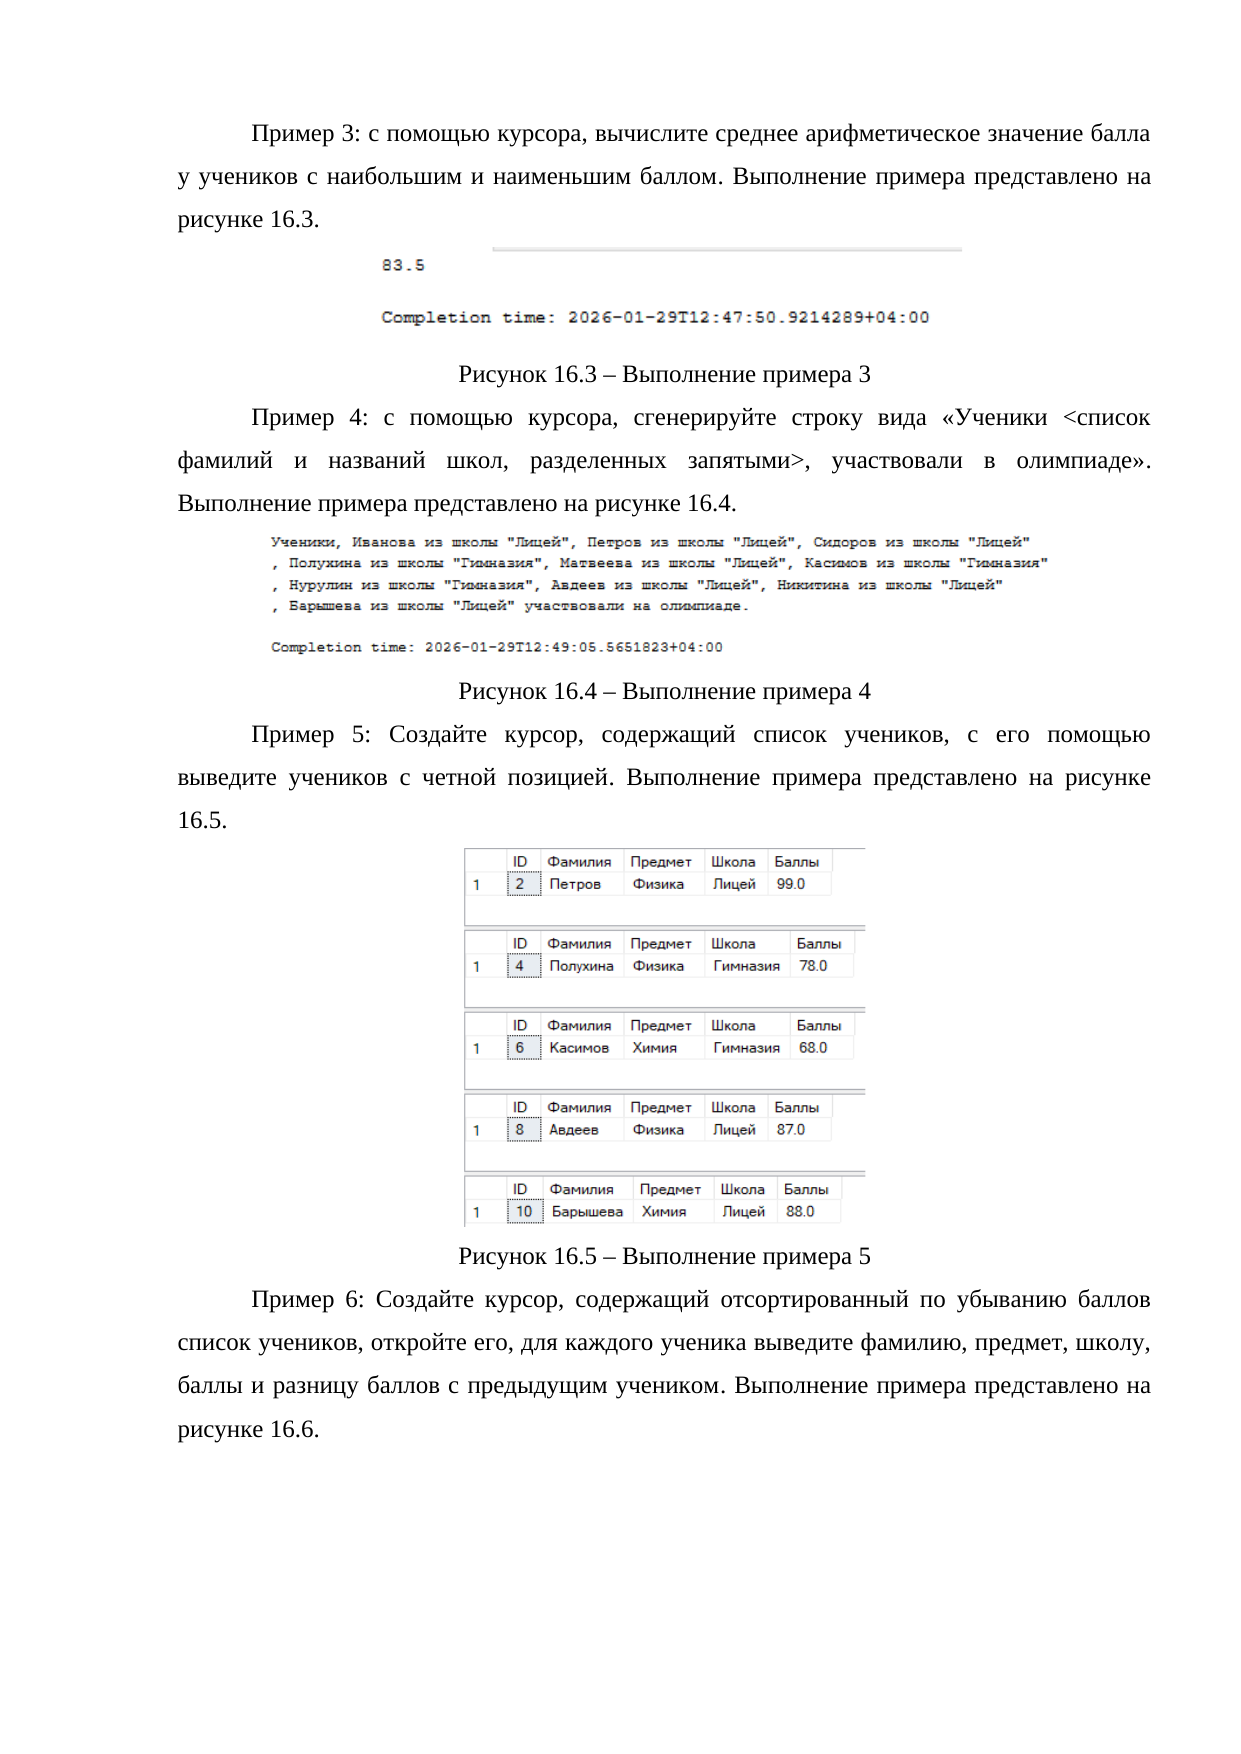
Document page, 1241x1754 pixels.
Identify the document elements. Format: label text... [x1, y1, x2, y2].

list Пример 4: с помощью курсора, сгенерируйте строку вида «Ученики <список фамилий и названий школ, разделенных запятыми>, участвовали в олимпиаде». Выполнение примера представлено на рисунке 16.4. [177, 402, 1152, 517]
list Пример 5: Создайте курсор, содержащий список учеников, с его помощью выведите учеников с четной позицией. Выполнение примера представлено на рисунке 16.5. [177, 719, 1152, 834]
picture [261, 531, 1068, 662]
list Рисунок 16.3 – Выполнение примера 3 [177, 359, 1152, 387]
list Рисунок 16.5 – Выполнение примера 5 [177, 1241, 1152, 1270]
list Пример 6: Создайте курсор, содержащий отсортированный по убыванию баллов список учеников, откройте его, для каждого ученика выведите фамилию, предмет, школу, баллы и разницу баллов с предыдущим учеником. Выполнение примера представлено на рисунке 16.6. [177, 1284, 1152, 1442]
picture [366, 247, 963, 345]
picture [463, 848, 866, 1227]
list Рисунок 16.4 – Выполнение примера 4 [177, 676, 1152, 704]
list Пример 3: с помощью курсора, вычислите среднее арифметическое значение балла у учеников с наибольшим и наименьшим баллом. Выполнение примера представлено на рисунке 16.3. [177, 118, 1152, 233]
